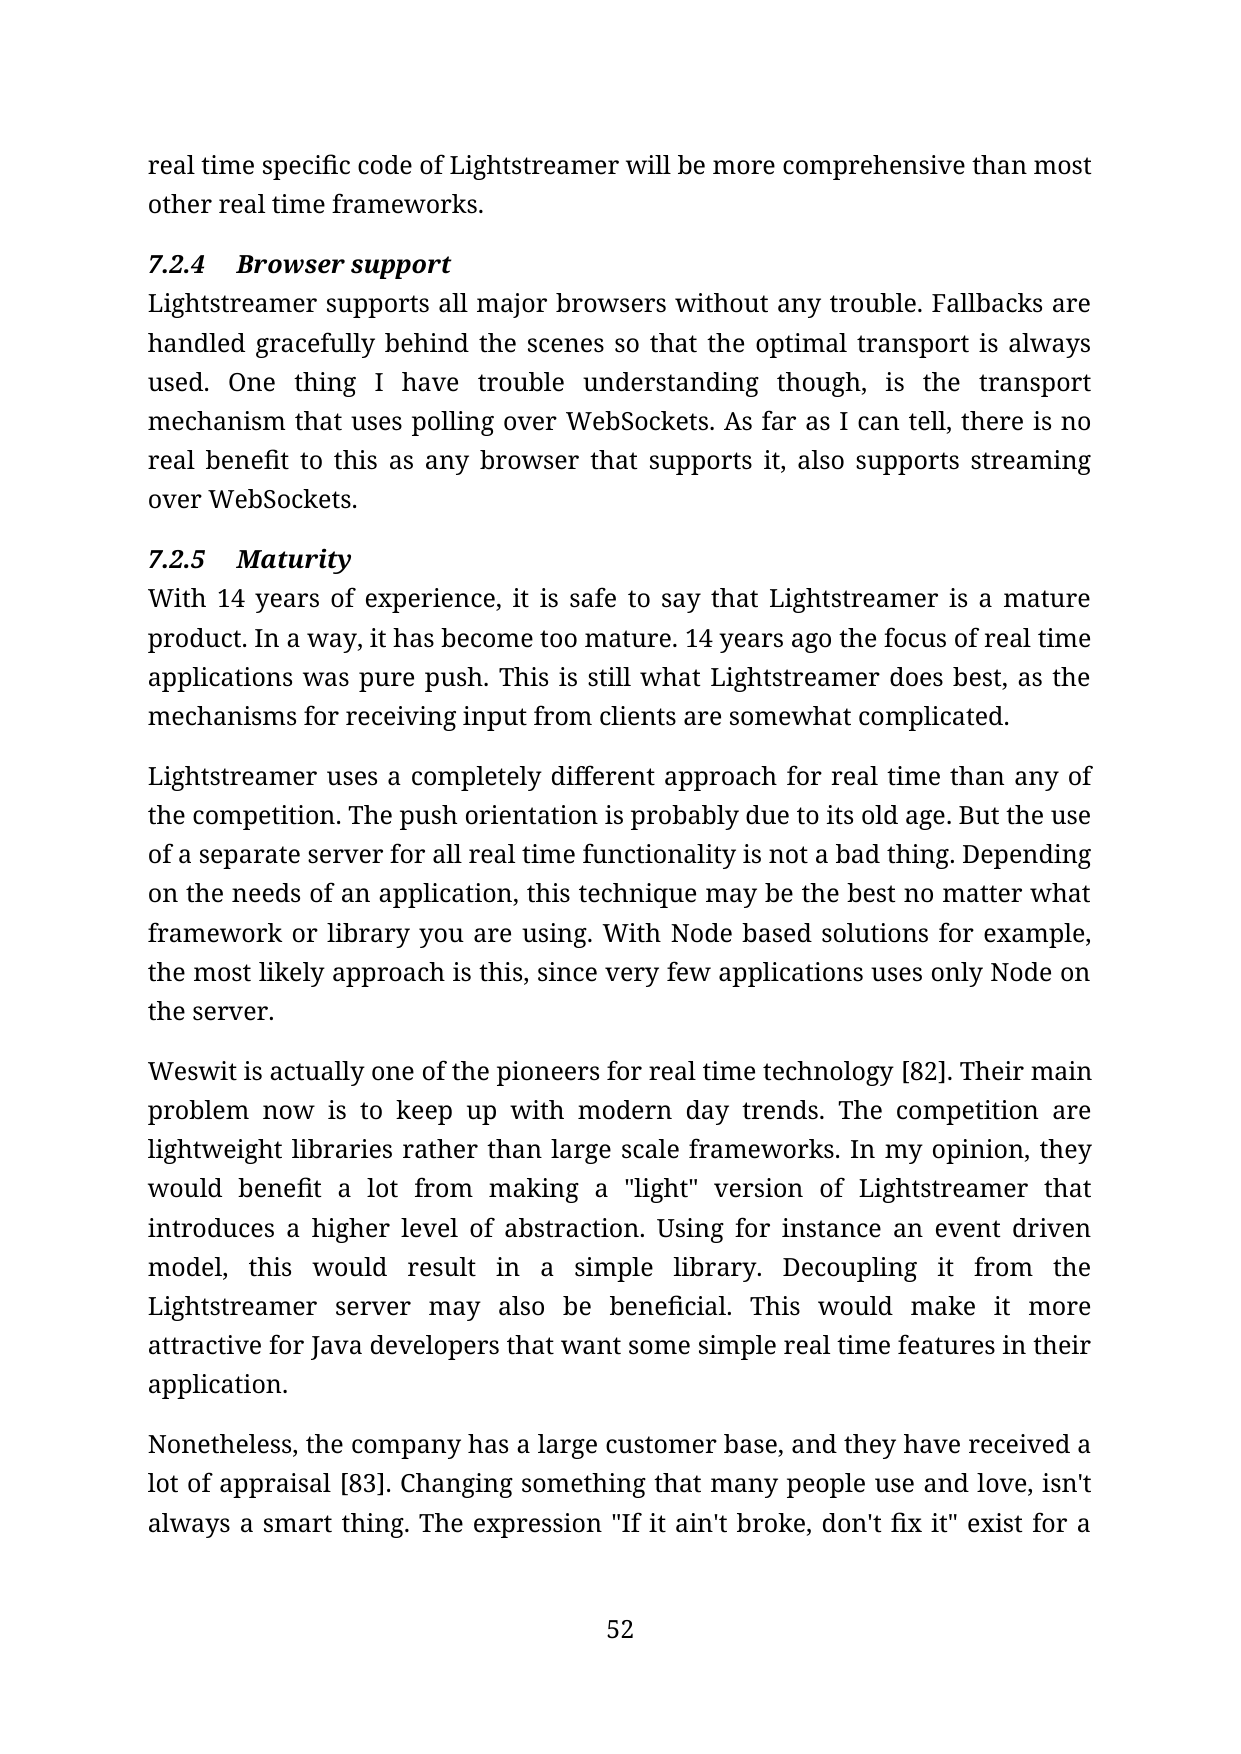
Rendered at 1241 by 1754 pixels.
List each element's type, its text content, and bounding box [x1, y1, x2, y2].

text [148, 148, 1092, 221]
text With 14 years of experience, it is safe to say that Lightstreamer is a mature product. In a way, it has become too mature. 14 years ago the focus of real time applications was pure push. This is still what Lightstreamer does best, as the mechanisms for receiving input from clients are somewhat complicated. [148, 581, 1092, 733]
text Lightstreamer supports all major browsers without any trouble. Fallbacks are handled gracefully behind the scenes so that the optimal transport is always used. One thing I have trouble understanding though, is the transport mechanism that uses polling over WebSockets. As far as I can tell, there is no real benefit to this as any browser that supports it, also supports streaming over WebSockets. [148, 286, 1092, 516]
subtitle Browser support [148, 247, 1092, 281]
subtitle Maturity [148, 542, 1092, 576]
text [148, 1427, 1092, 1539]
text Lightstreamer uses a completely different approach for real time than any of the competition. The push orientation is probably due to its old age. But the use of a separate server for all real time functionality is not a bad thing. Depending on the needs of an application, this technique may be the best no matter what framework or library you are using. With Node based solutions for example, the most likely approach is this, since very few applications uses only Node on the server. [148, 758, 1092, 1028]
text Weswit is actually one of the pioneers for real time technology [82]. Their main problem now is to keep up with modern day trends. The competition are lightweight libraries rather than large scale frameworks. In my opinion, they would benefit a lot from making a "light" version of Lightstreamer that introduces a higher level of abstraction. Using for instance an event driven model, this would result in a simple library. Decoupling it from the Lightstreamer server may also be beneficial. This would make it more attractive for Java developers that want some simple real time features in their application. [148, 1053, 1092, 1401]
